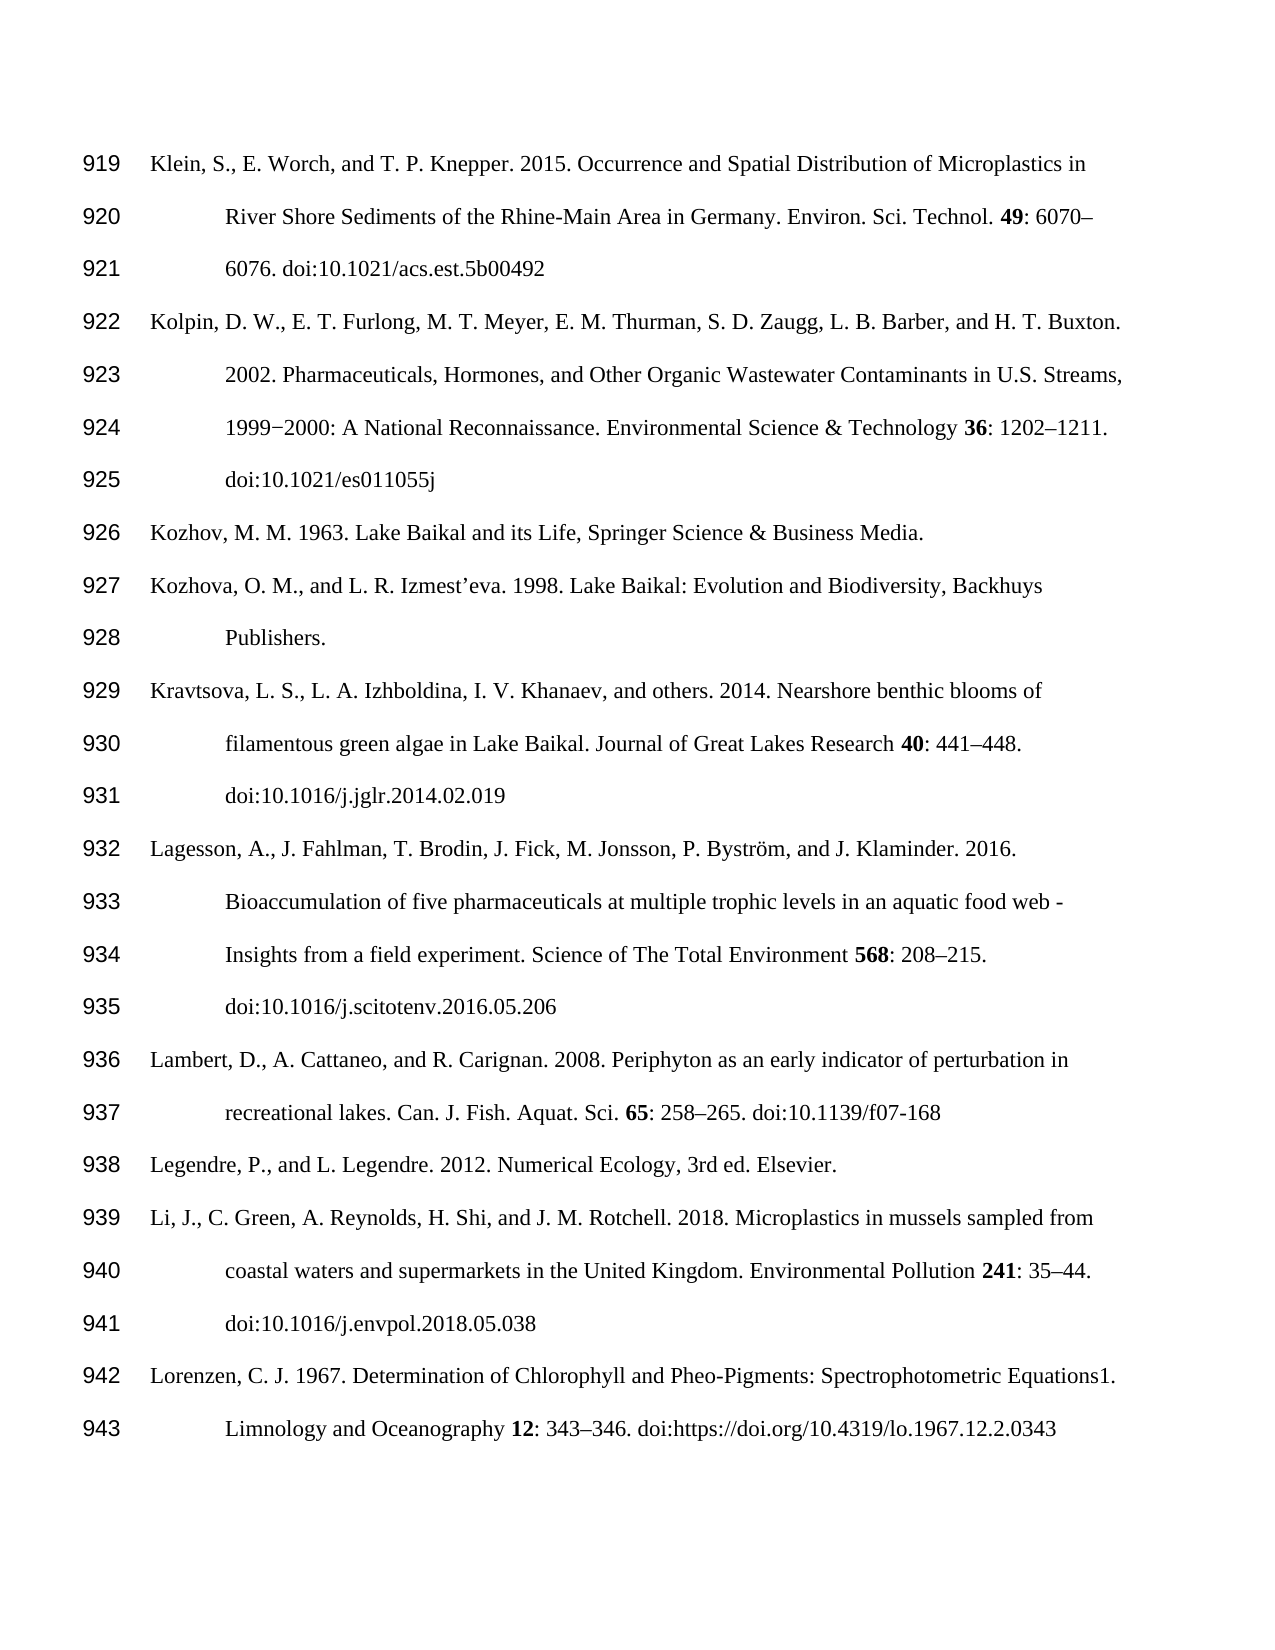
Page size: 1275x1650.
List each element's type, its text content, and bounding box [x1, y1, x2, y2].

text Kozhov, M. M. 1963. Lake Baikal and its Life, Springer Science & Business Media. [150, 519, 1125, 545]
text Kolpin, D. W., E. T. Furlong, M. T. Meyer, E. M. Thurman, S. D. Zaugg, L. B. Barber, and H. T. Buxton. 2002. Pharmaceuticals, Hormones, and Other Organic Wastewater Contaminants in U.S. Streams, 1999−2000: A National Reconnaissance. Environmental Science & Technology 36: 1202–1211. doi:10.1021/es011055j [150, 308, 1125, 493]
text Klein, S., E. Worch, and T. P. Knepper. 2015. Occurrence and Spatial Distribution of Microplastics in River Shore Sediments of the Rhine-Main Area in Germany. Environ. Sci. Technol. 49: 6070–6076. doi:10.1021/acs.est.5b00492 [150, 150, 1125, 282]
text Li, J., C. Green, A. Reynolds, H. Shi, and J. M. Rotchell. 2018. Microplastics in mussels sampled from coastal waters and supermarkets in the United Kingdom. Environmental Pollution 241: 35–44. doi:10.1016/j.envpol.2018.05.038 [150, 1204, 1125, 1336]
text Lorenzen, C. J. 1967. Determination of Chlorophyll and Pheo-Pigments: Spectrophotometric Equations1. Limnology and Oceanography 12: 343–346. doi:https://doi.org/10.4319/lo.1967.12.2.0343 [150, 1362, 1125, 1441]
text Lambert, D., A. Cattaneo, and R. Carignan. 2008. Periphyton as an early indicator of perturbation in recreational lakes. Can. J. Fish. Aquat. Sci. 65: 258–265. doi:10.1139/f07-168 [150, 1046, 1125, 1125]
text Legendre, P., and L. Legendre. 2012. Numerical Ecology, 3rd ed. Elsevier. [150, 1151, 1125, 1178]
text Lagesson, A., J. Fahlman, T. Brodin, J. Fick, M. Jonsson, P. Byström, and J. Klaminder. 2016. Bioaccumulation of five pharmaceuticals at multiple trophic levels in an aquatic food web - Insights from a field experiment. Science of The Total Environment 568: 208–215. doi:10.1016/j.scitotenv.2016.05.206 [150, 835, 1125, 1020]
text Kravtsova, L. S., L. A. Izhboldina, I. V. Khanaev, and others. 2014. Nearshore benthic blooms of filamentous green algae in Lake Baikal. Journal of Great Lakes Research 40: 441–448. doi:10.1016/j.jglr.2014.02.019 [150, 677, 1125, 809]
text Kozhova, O. M., and L. R. Izmest’eva. 1998. Lake Baikal: Evolution and Biodiversity, Backhuys Publishers. [150, 572, 1125, 651]
